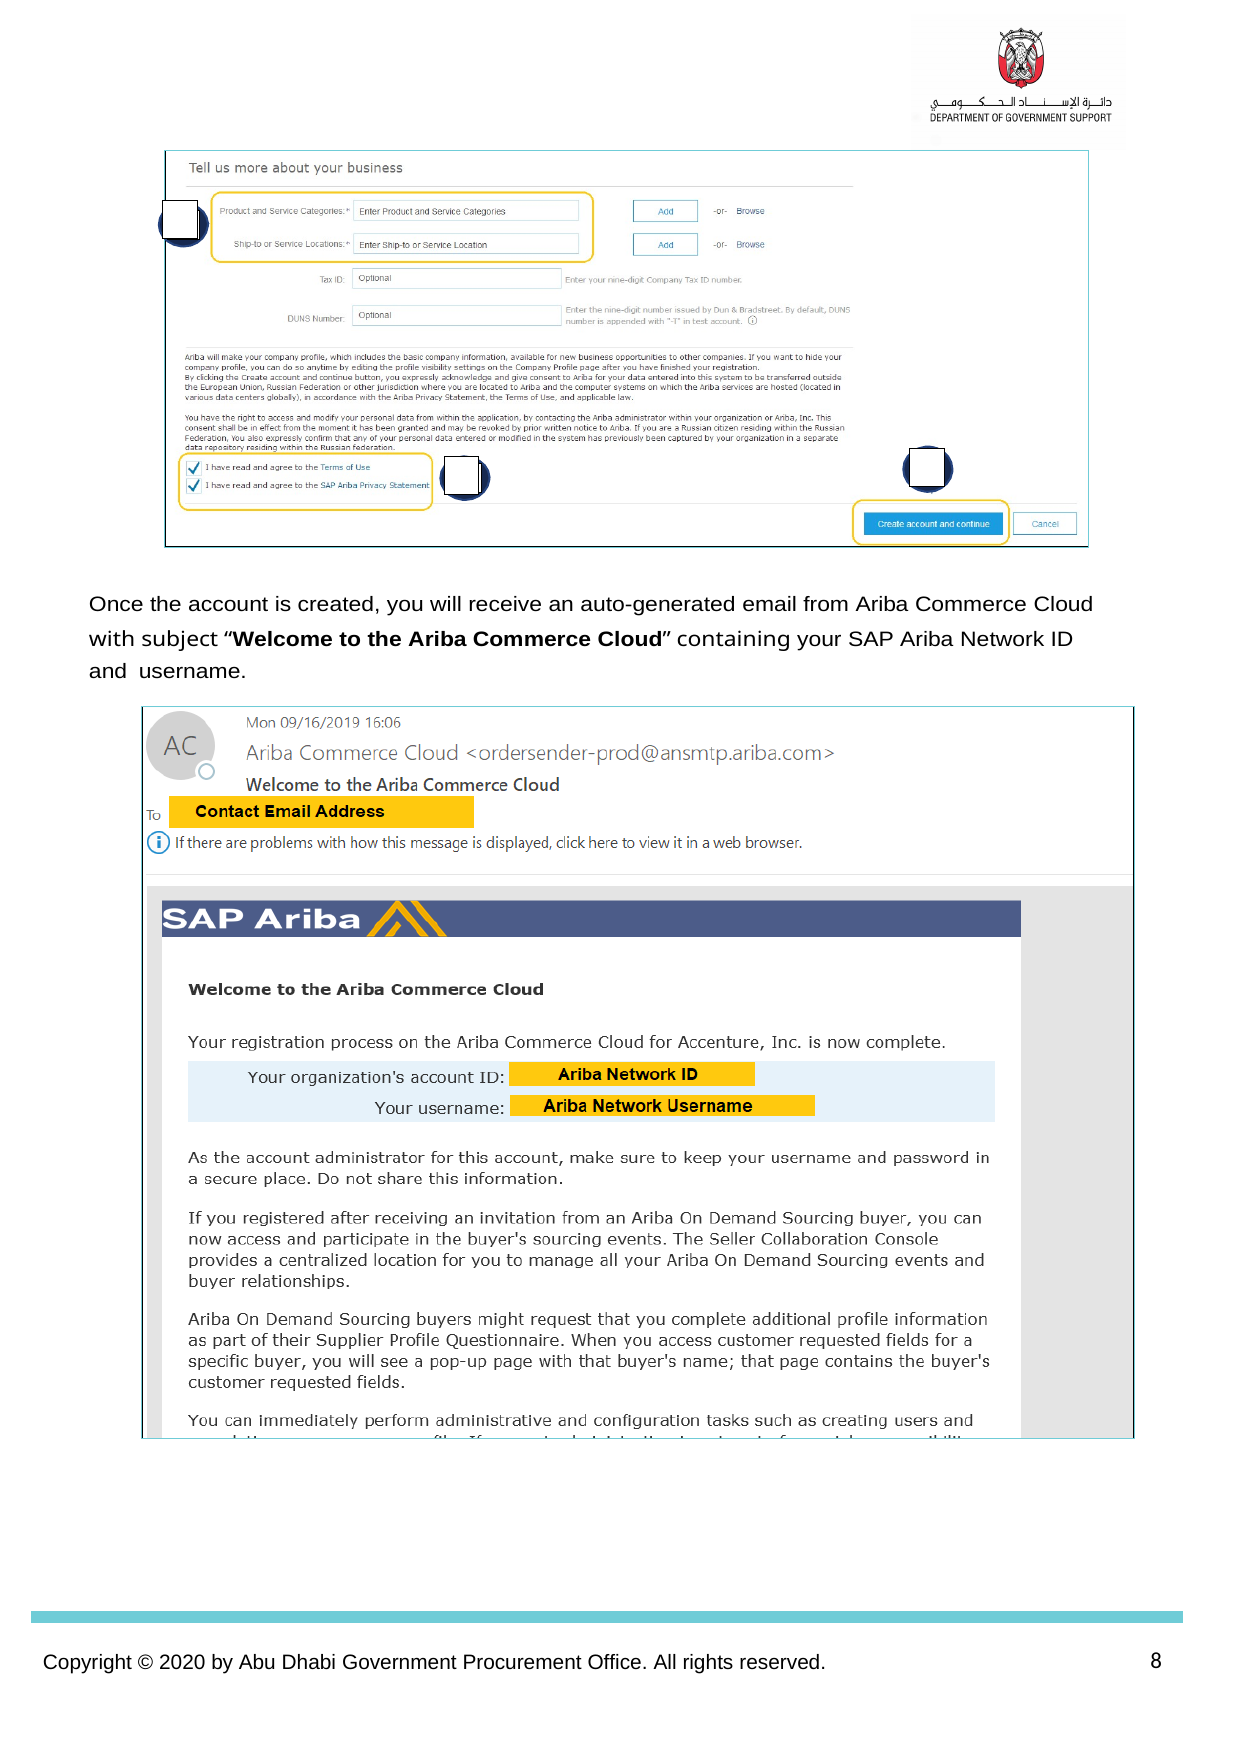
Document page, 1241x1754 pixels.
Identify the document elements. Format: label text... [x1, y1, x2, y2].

picture [143, 707, 1133, 1438]
picture [166, 151, 1088, 546]
picture [163, 201, 197, 238]
text Once the account is created, you will receive an auto-generated email from Ariba Commerce Cloud with subject “Welcome to the Ariba Commerce Cloud” containing your SAP Ariba Network ID and username. [89, 592, 1110, 682]
picture [911, 14, 1126, 150]
